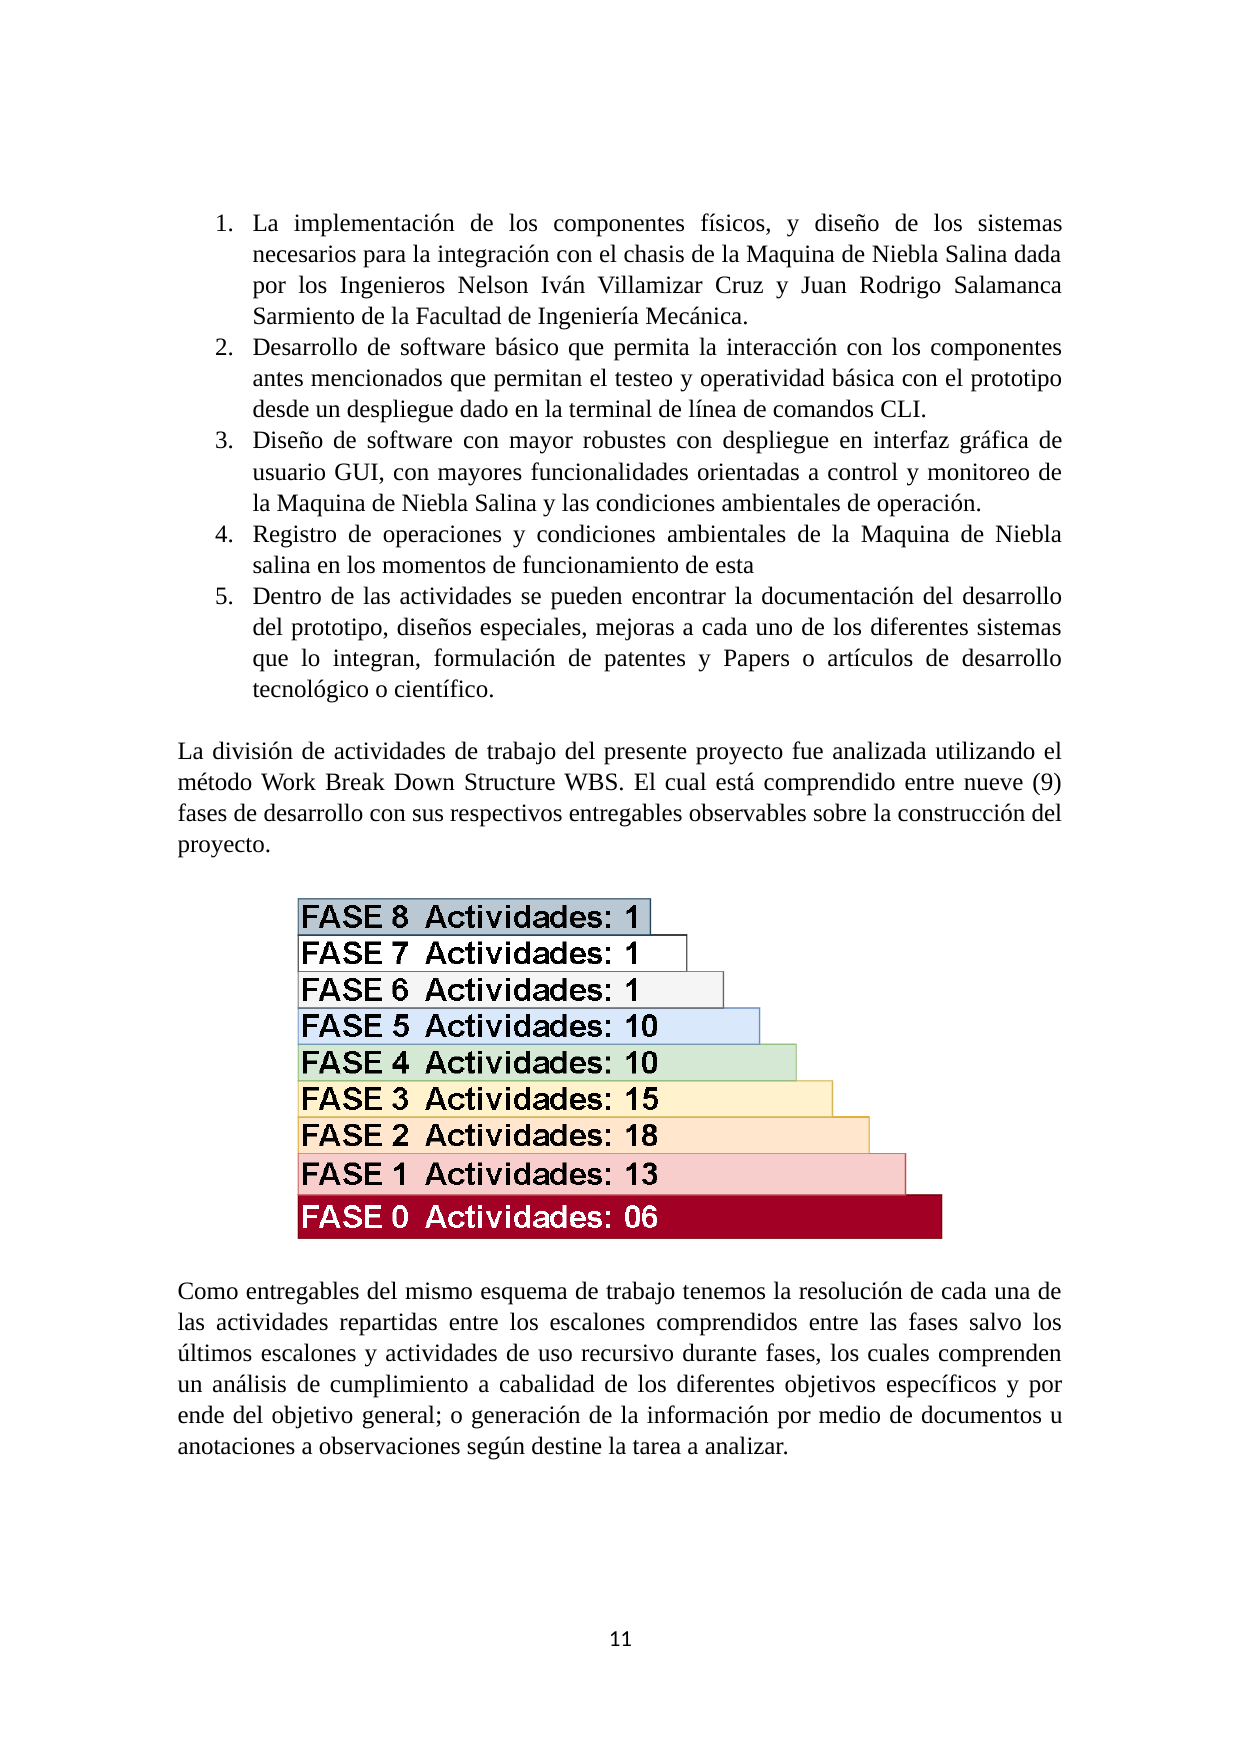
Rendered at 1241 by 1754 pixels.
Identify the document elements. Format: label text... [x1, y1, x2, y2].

list Desarrollo de software básico que permita la interacción con los componentes antes mencionados que permitan el testeo y operatividad básica con el prototipo desde un despliegue dado en la terminal de línea de comandos CLI. [215, 332, 1063, 423]
text La división de actividades de trabajo del presente proyecto fue analizada utilizando el método Work Break Down Structure WBS. El cual está comprendido entre nueve (9) fases de desarrollo con sus respectivos entregables observables sobre la construcción del proyecto. [177, 736, 1063, 858]
list Diseño de software con mayor robustes con despliegue en interfaz gráfica de usuario GUI, con mayores funcionalidades orientadas a control y monitoreo de la Maquina de Niebla Salina y las condiciones ambientales de operación. [215, 426, 1063, 516]
list Registro de operaciones y condiciones ambientales de la Maquina de Niebla salina en los momentos de funcionamiento de esta [215, 519, 1063, 578]
list La implementación de los componentes físicos, y diseño de los sistemas necesarios para la integración con el chasis de la Maquina de Niebla Salina dada por los Ingenieros Nelson Iván Villamizar Cruz y Juan Rodrigo Salamanca Sarmiento de la Facultad de Ingeniería Mecánica. [215, 208, 1063, 330]
picture [294, 891, 946, 1243]
list Dentro de las actividades se pueden encontrar la documentación del desarrollo del prototipo, diseños especiales, mejoras a cada uno de los diferentes sistemas que lo integran, formulación de patentes y Papers o artículos de desarrollo tecnológico o científico. [215, 581, 1063, 703]
text Como entregables del mismo esquema de trabajo tenemos la resolución de cada una de las actividades repartidas entre los escalones comprendidos entre las fases salvo los últimos escalones y actividades de uso recursivo durante fases, los cuales comprenden un análisis de cumplimiento a cabalidad de los diferentes objetivos específicos y por ende del objetivo general; o generación de la información por medio de documentos u anotaciones a observaciones según destine la tarea a analizar. [177, 1276, 1063, 1460]
